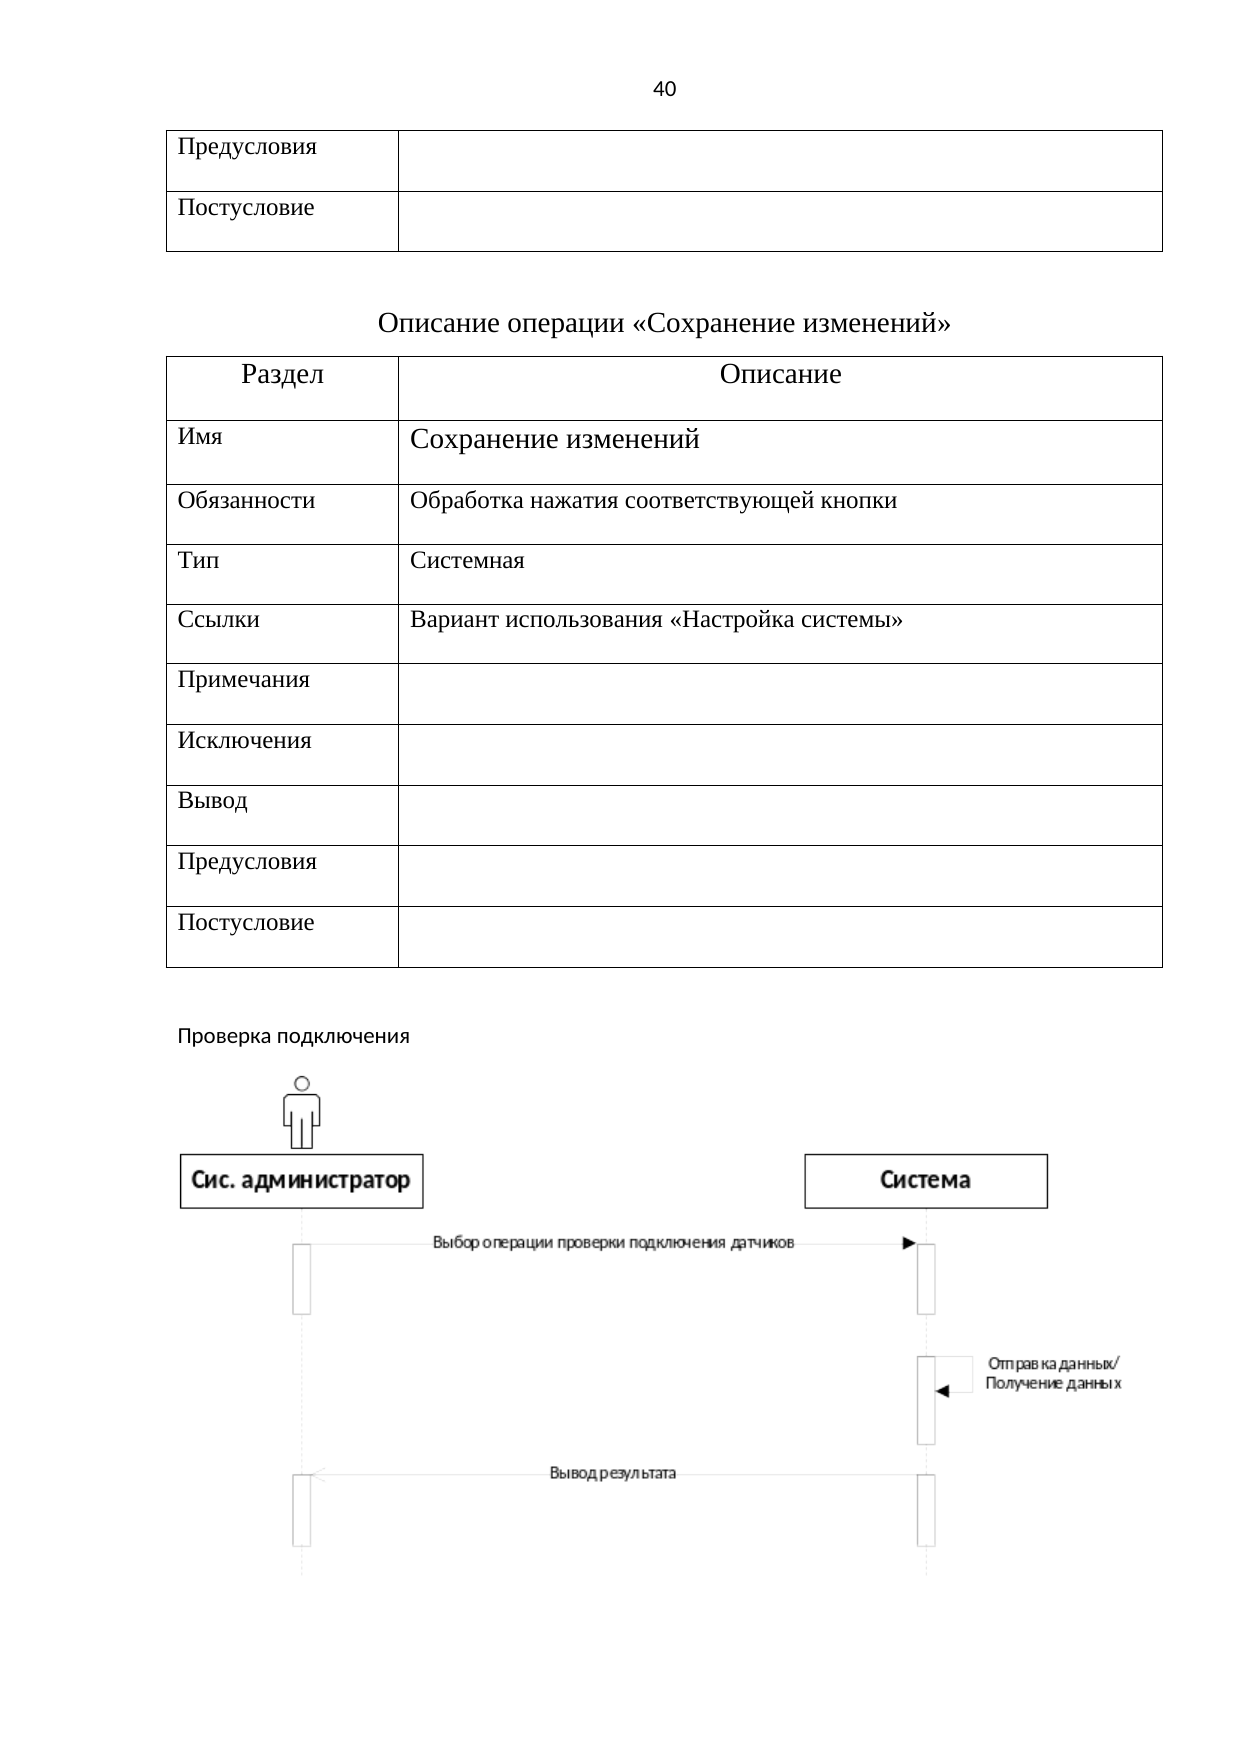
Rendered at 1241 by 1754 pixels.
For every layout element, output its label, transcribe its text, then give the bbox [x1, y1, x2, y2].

table_cell Примечания [167, 664, 398, 724]
table_cell Вывод [167, 786, 398, 845]
table_cell [399, 907, 1162, 967]
table_header Описание [399, 357, 1162, 420]
table_cell [399, 725, 1162, 784]
table_cell Сохранение изменений [399, 421, 1162, 484]
table_cell Постусловие [167, 907, 398, 967]
table_cell [399, 786, 1162, 845]
text Проверка подключения [177, 1021, 1152, 1049]
table_cell Имя [167, 421, 398, 484]
table_cell Исключения [167, 725, 398, 784]
table_cell Тип [167, 545, 398, 603]
table_cell Ссылки [167, 605, 398, 663]
table_cell [399, 664, 1162, 724]
table_cell [399, 192, 1162, 251]
table_cell Обязанности [167, 485, 398, 544]
table_cell Постусловие [167, 192, 398, 251]
table_cell Предусловия [167, 131, 398, 191]
table_header Раздел [167, 357, 398, 420]
table_cell Вариант использования «Настройка системы» [399, 605, 1162, 663]
text Описание операции «Сохранение изменений» [177, 305, 1152, 339]
table_cell Обработка нажатия соответствующей кнопки [399, 485, 1162, 544]
table_cell [399, 131, 1162, 191]
table_cell Системная [399, 545, 1162, 603]
table_cell [399, 846, 1162, 906]
table_cell Предусловия [167, 846, 398, 906]
